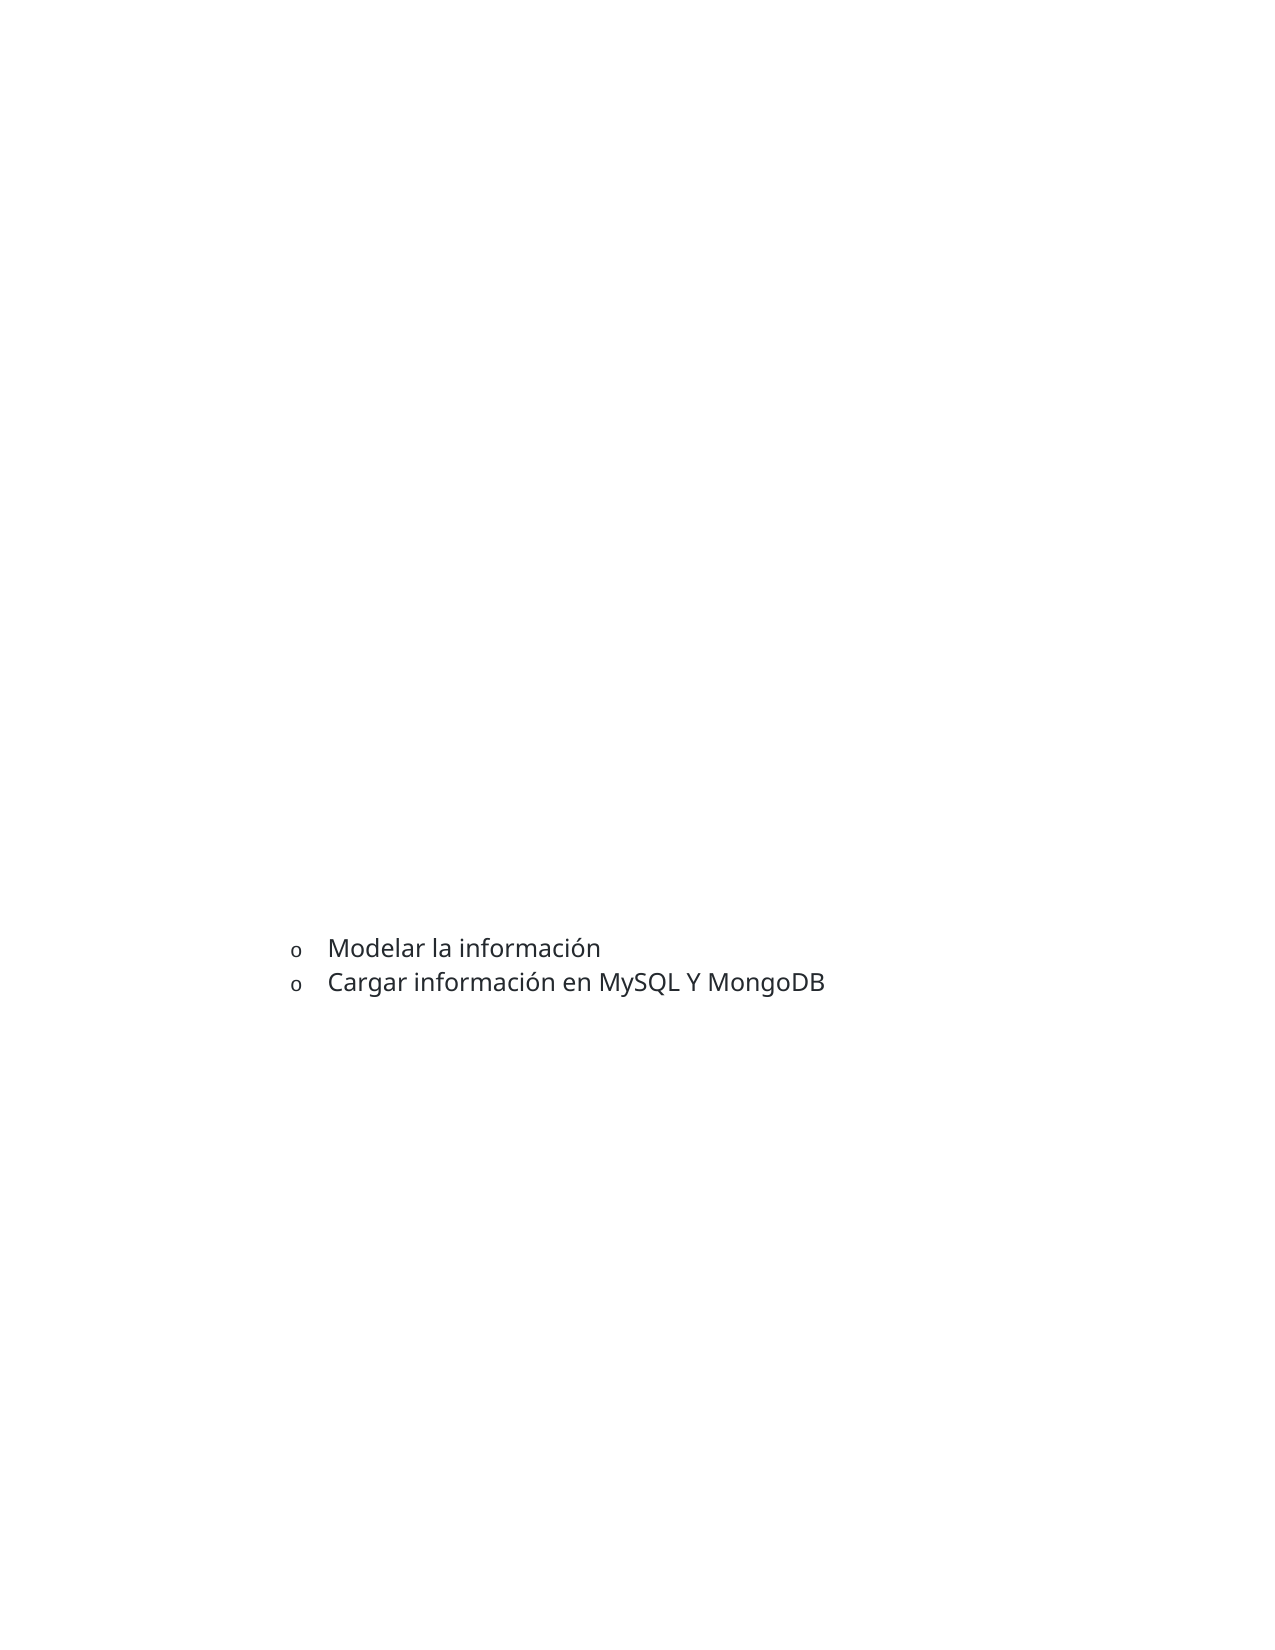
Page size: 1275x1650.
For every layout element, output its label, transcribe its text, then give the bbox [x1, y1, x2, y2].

list Modelar la información [290, 931, 1098, 965]
list Cargar información en MySQL Y MongoDB [290, 965, 1098, 999]
